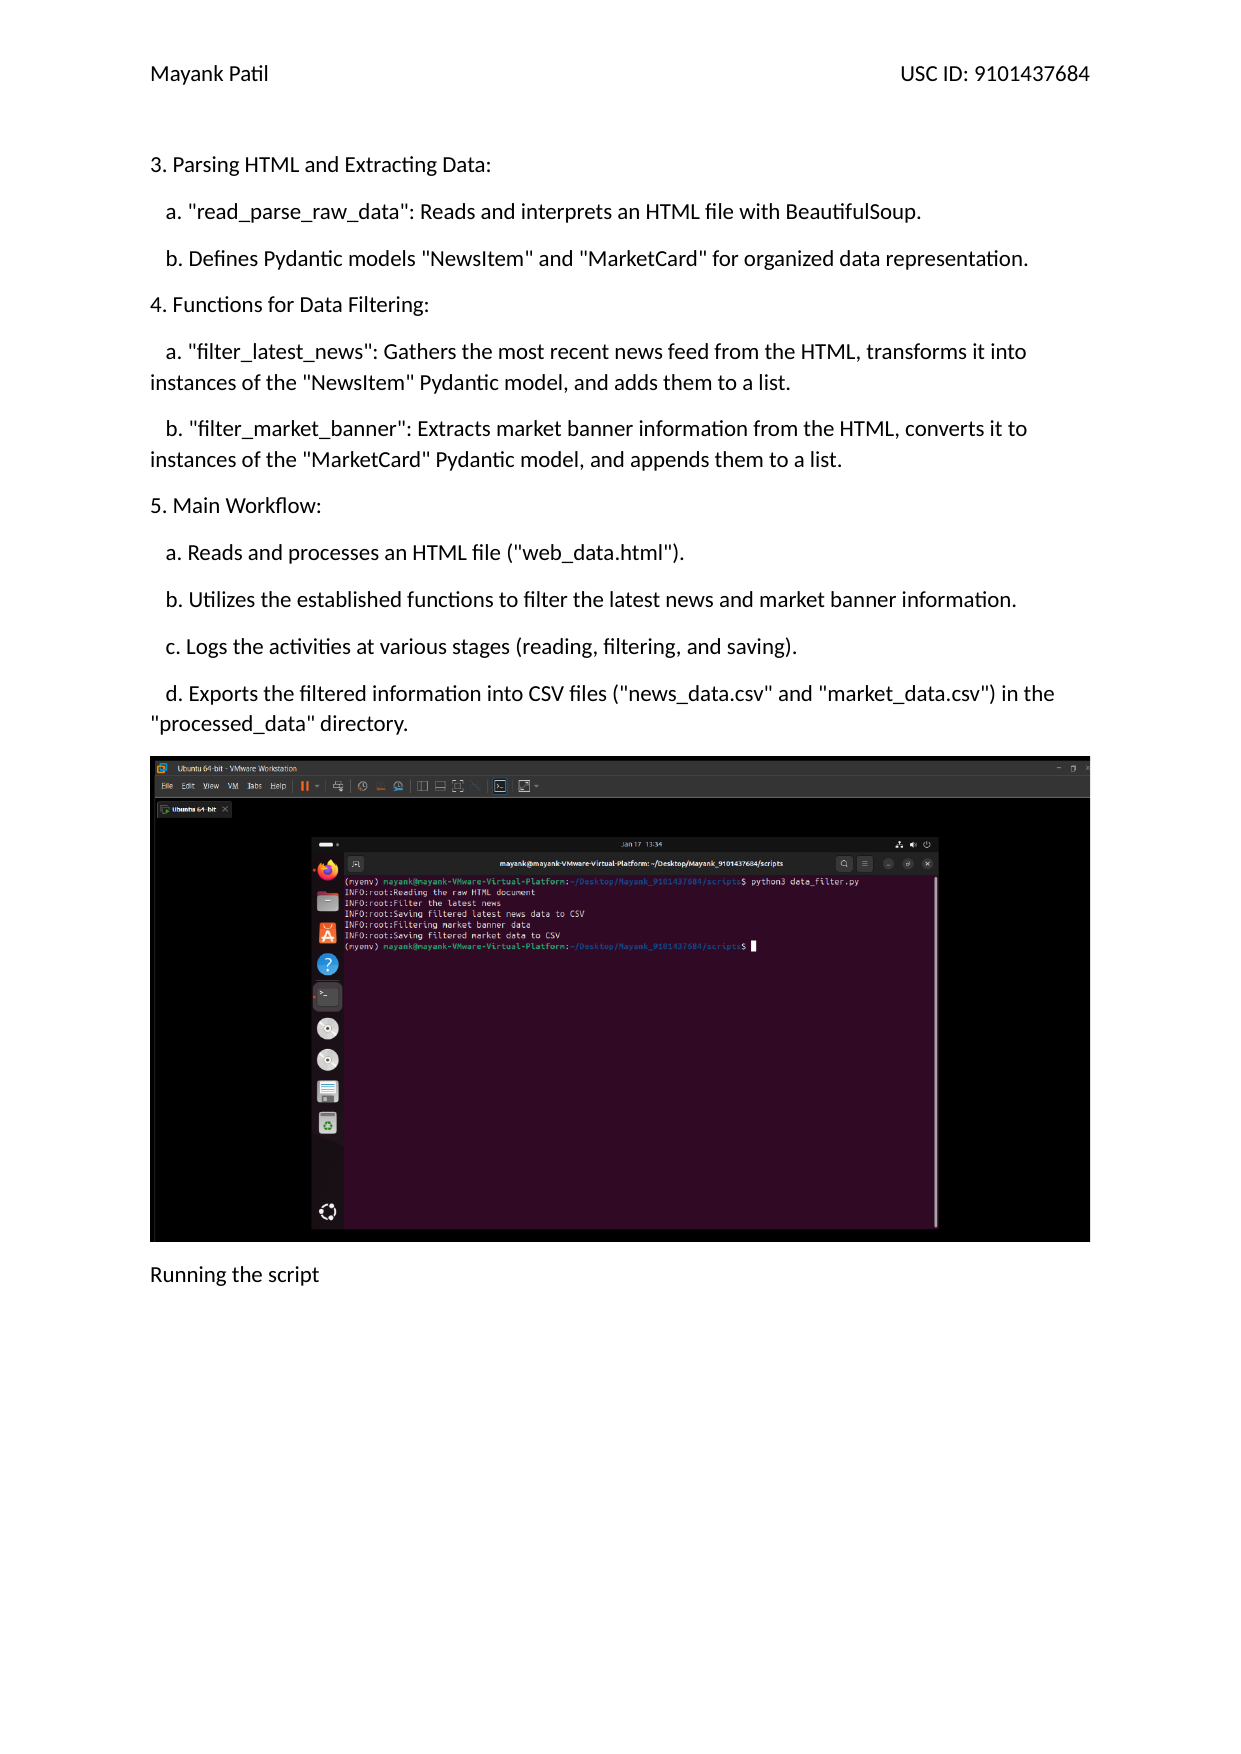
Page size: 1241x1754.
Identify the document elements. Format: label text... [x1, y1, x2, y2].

text a. Reads and processes an HTML file ("web_data.html"). [150, 538, 1090, 567]
text 3. Parsing HTML and Extracting Data: [150, 150, 1090, 178]
picture [150, 756, 1091, 1242]
text b. Defines Pydantic models "NewsItem" and "MarketCard" for organized data representation. [150, 244, 1090, 272]
text 5. Main Workflow: [150, 492, 1090, 520]
text Running the script [150, 1260, 1090, 1288]
text a. "filter_latest_news": Gathers the most recent news feed from the HTML, transforms it into instances of the "NewsItem" Pydantic model, and adds them to a list. [150, 337, 1090, 396]
text 4. Functions for Data Filtering: [150, 291, 1090, 319]
text b. Utilizes the established functions to filter the latest news and market banner information. [150, 585, 1090, 613]
text c. Logs the activities at various stages (reading, filtering, and saving). [150, 632, 1090, 660]
text a. "read_parse_raw_data": Reads and interprets an HTML file with BeautifulSoup. [150, 197, 1090, 225]
text d. Exports the filtered information into CSV files ("news_data.csv" and "market_data.csv") in the "processed_data" directory. [150, 679, 1090, 737]
text b. "filter_market_banner": Extracts market banner information from the HTML, converts it to instances of the "MarketCard" Pydantic model, and appends them to a list. [150, 414, 1090, 473]
